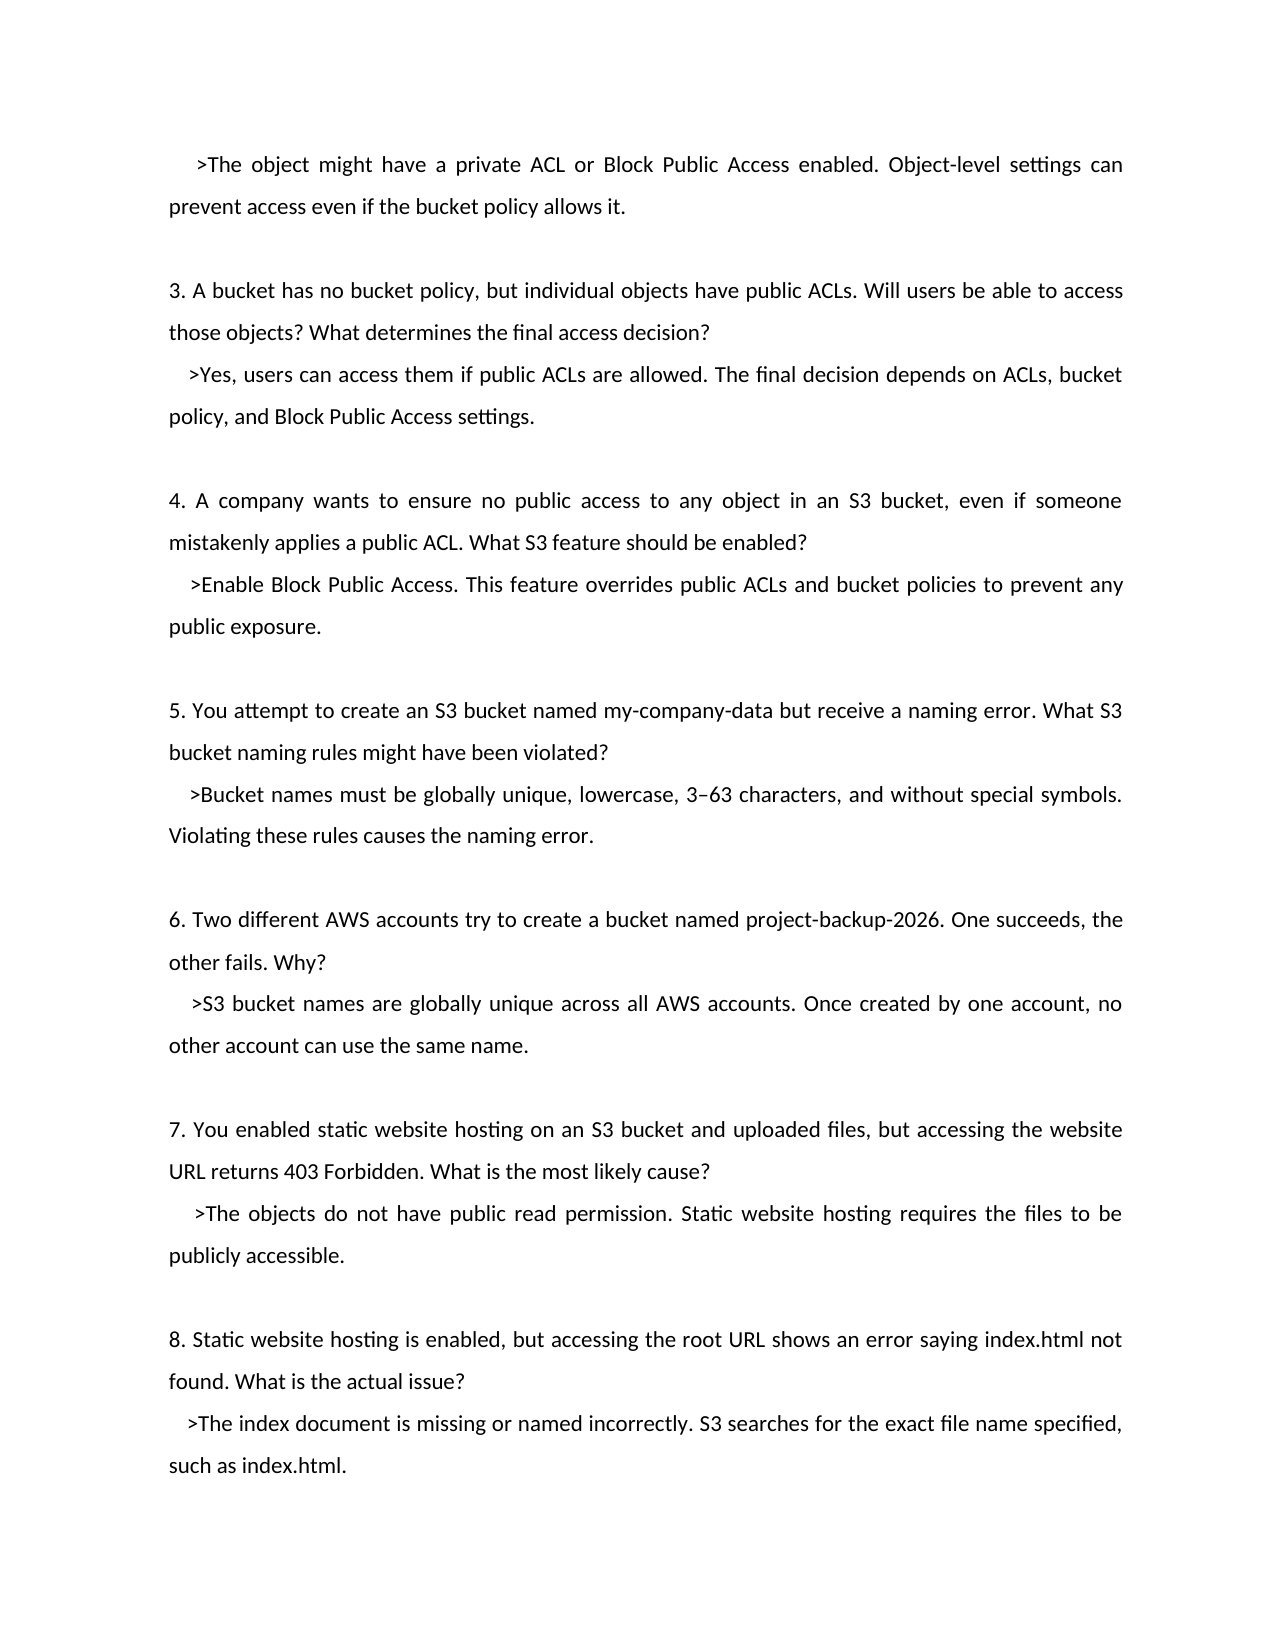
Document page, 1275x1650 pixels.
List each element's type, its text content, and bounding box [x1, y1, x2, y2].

list >Yes, users can access them if public ACLs are allowed. The final decision depends on ACLs, bucket policy, and Block Public Access settings. [169, 360, 1125, 430]
list 8. Static website hosting is enabled, but accessing the root URL shows an error saying index.html not found. What is the actual issue? [169, 1325, 1125, 1395]
list >The object might have a private ACL or Block Public Access enabled. Object-level settings can prevent access even if the bucket policy allows it. [169, 150, 1125, 220]
list >S3 bucket names are globally unique across all AWS accounts. Once created by one account, no other account can use the same name. [169, 989, 1125, 1059]
list >The objects do not have public read permission. Static website hosting requires the files to be publicly accessible. [169, 1199, 1125, 1269]
list 3. A bucket has no bucket policy, but individual objects have public ACLs. Will users be able to access those objects? What determines the final access decision? [169, 276, 1125, 346]
list 7. You enabled static website hosting on an S3 bucket and uploaded files, but accessing the website URL returns 403 Forbidden. What is the most likely cause? [169, 1116, 1125, 1186]
list 4. A company wants to ensure no public access to any object in an S3 bucket, even if someone mistakenly applies a public ACL. What S3 feature should be enabled? [169, 486, 1125, 556]
list >The index document is missing or named incorrectly. S3 searches for the exact file name specified, such as index.html. [169, 1409, 1125, 1479]
list 6. Two different AWS accounts try to create a bucket named project-backup-2026. One succeeds, the other fails. Why? [169, 906, 1125, 976]
list >Bucket names must be globally unique, lowercase, 3–63 characters, and without special symbols. Violating these rules causes the naming error. [169, 780, 1125, 850]
list >Enable Block Public Access. This feature overrides public ACLs and bucket policies to prevent any public exposure. [169, 570, 1125, 640]
list 5. You attempt to create an S3 bucket named my-company-data but receive a naming error. What S3 bucket naming rules might have been violated? [169, 696, 1125, 766]
